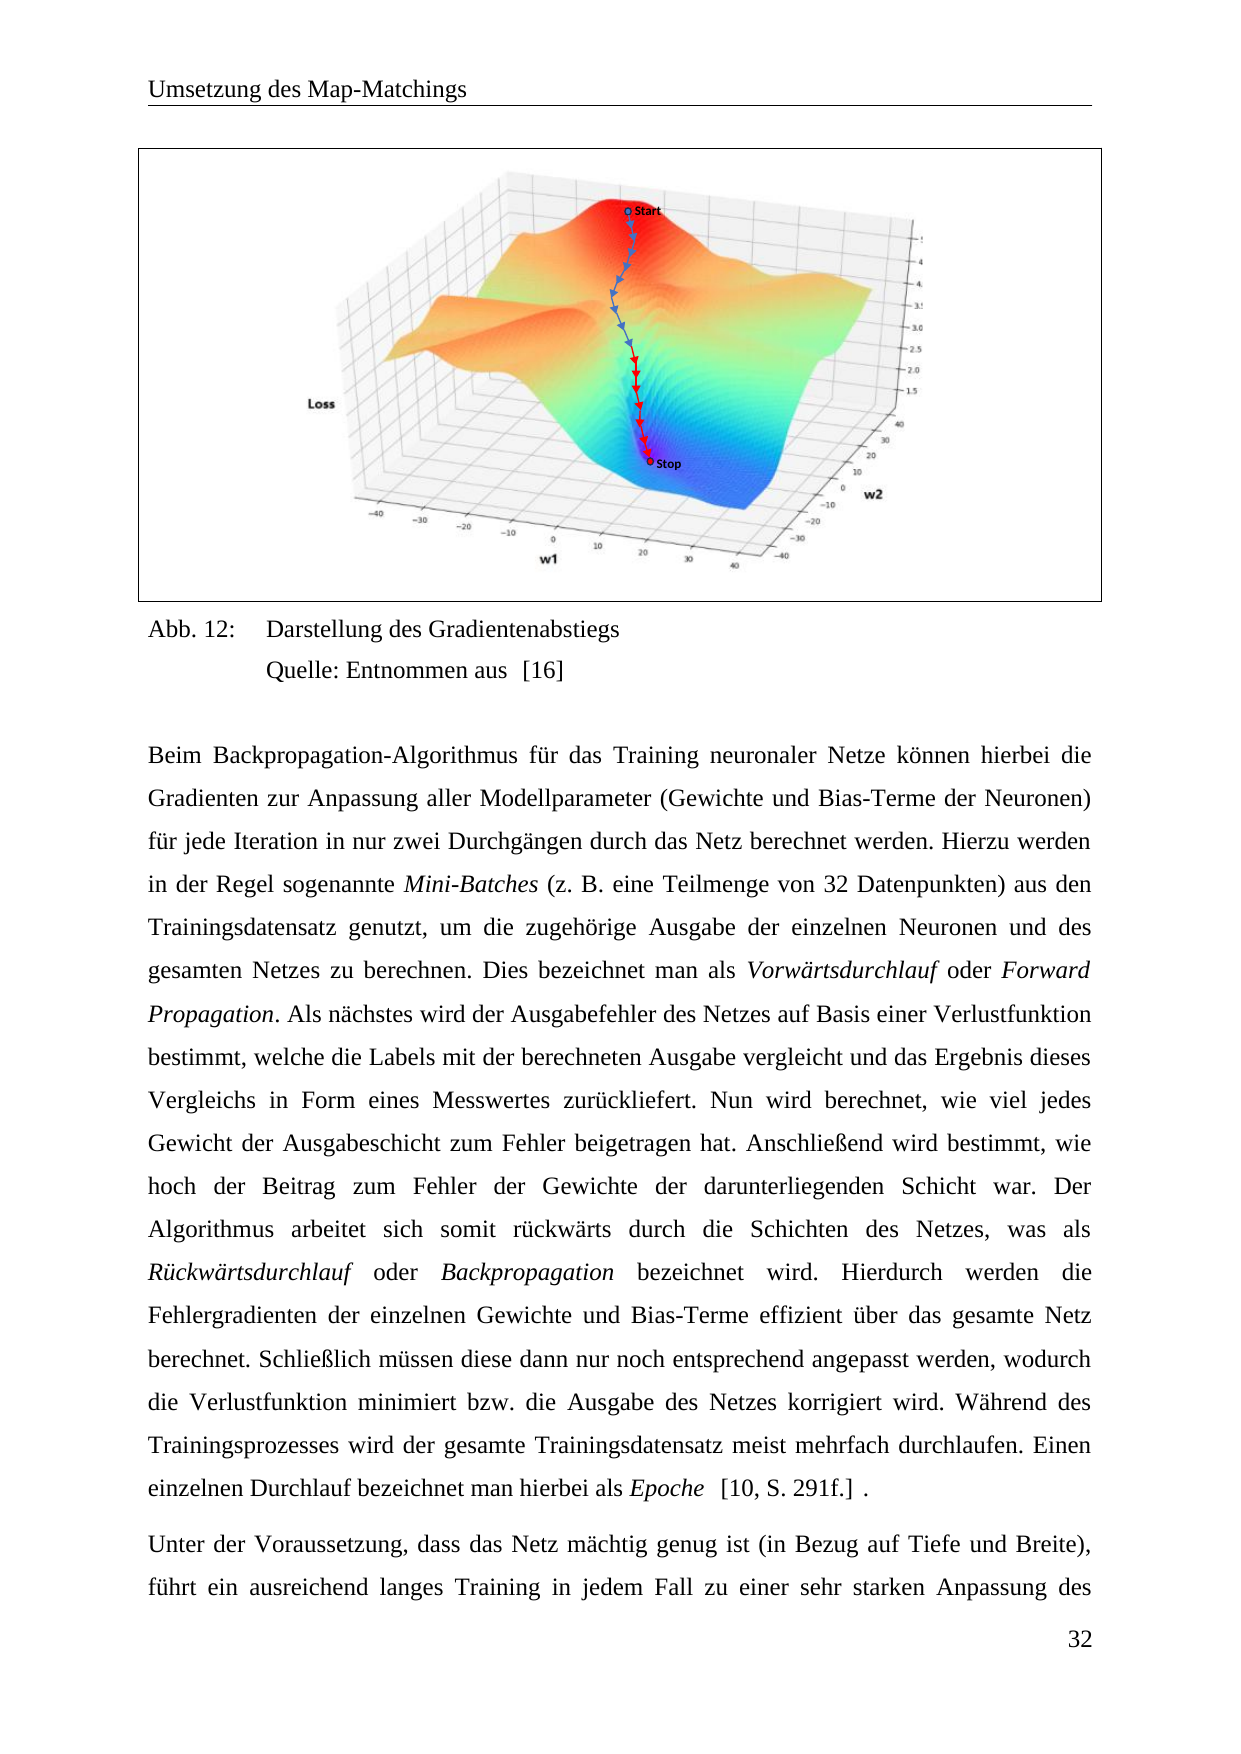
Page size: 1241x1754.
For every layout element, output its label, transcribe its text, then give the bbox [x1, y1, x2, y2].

text Beim Backpropagation-Algorithmus für das Training neuronaler Netze können hierbei die Gradienten zur Anpassung aller Modellparameter (Gewichte und Bias-Terme der Neuronen) für jede Iteration in nur zwei Durchgängen durch das Netz berechnet werden. Hierzu werden in der Regel sogenannte Mini-Batches (z. B. eine Teilmenge von 32 Datenpunkten) aus den Trainingsdatensatz genutzt, um die zugehörige Ausgabe der einzelnen Neuronen und des gesamten Netzes zu berechnen. Dies bezeichnet man als Vorwärtsdurchlauf oder Forward Propagation. Als nächstes wird der Ausgabefehler des Netzes auf Basis einer Verlustfunktion bestimmt, welche die Labels mit der berechneten Ausgabe vergleicht und das Ergebnis dieses Vergleichs in Form eines Messwertes zurückliefert. Nun wird berechnet, wie viel jedes Gewicht der Ausgabeschicht zum Fehler beigetragen hat. Anschließend wird bestimmt, wie hoch der Beitrag zum Fehler der Gewichte der darunterliegenden Schicht war. Der Algorithmus arbeitet sich somit rückwärts durch die Schichten des Netzes, was als Rückwärtsdurchlauf oder Backpropagation bezeichnet wird. Hierdurch werden die Fehlergradienten der einzelnen Gewichte und Bias-Terme effizient über das gesamte Netz berechnet. Schließlich müssen diese dann nur noch entsprechend angepasst werden, wodurch die Verlustfunktion minimiert bzw. die Ausgabe des Netzes korrigiert wird. Während des Trainingsprozesses wird der gesamte Trainingsdatensatz meist mehrfach durchlaufen. Einen einzelnen Durchlauf bezeichnet man hierbei als Epoche . [148, 740, 1092, 1502]
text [148, 1529, 1092, 1601]
text Quelle: Entnommen aus [148, 656, 1092, 684]
